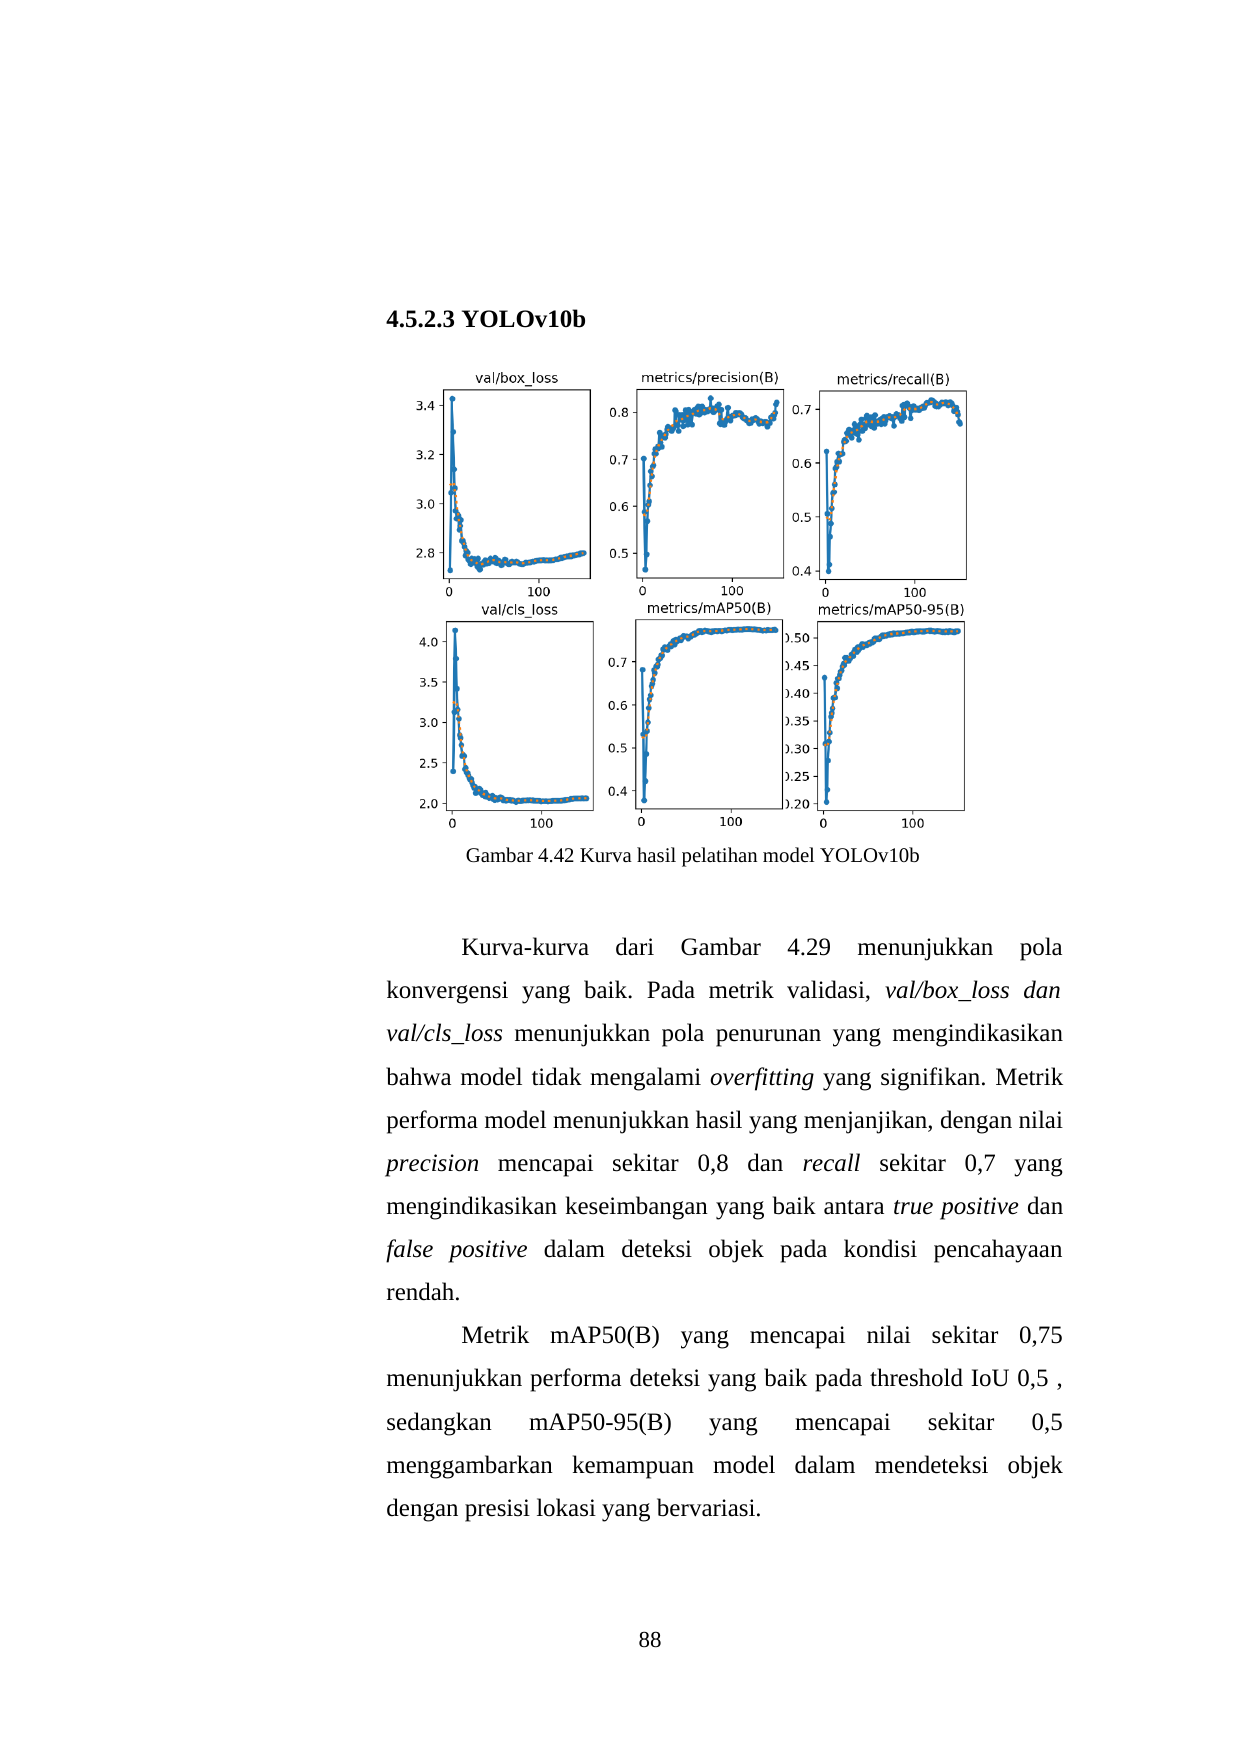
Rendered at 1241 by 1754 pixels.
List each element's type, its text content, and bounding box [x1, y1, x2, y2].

text Metrik mAP50(B) yang mencapai nilai sekitar 0,75 menunjukkan performa deteksi yang baik pada threshold IoU 0,5 , sedangkan mAP50-95(B) yang mencapai sekitar 0,5 menggambarkan kemampuan model dalam mendeteksi objek dengan presisi lokasi yang bervariasi. [386, 1320, 1063, 1522]
text Kurva-kurva dari Gambar 4.29 menunjukkan pola konvergensi yang baik. Pada metrik validasi, val/box_loss dan val/cls_loss menunjukkan pola penurunan yang mengindikasikan bahwa model tidak mengalami overfitting yang signifikan. Metrik performa model menunjukkan hasil yang menjanjikan, dengan nilai precision mencapai sekitar 0,8 dan recall sekitar 0,7 yang mengindikasikan keseimbangan yang baik antara true positive dan false positive dalam deteksi objek pada kondisi pencahayaan rendah. [386, 932, 1063, 1306]
subtitle 4.5.2.3 YOLOv10b [386, 304, 1063, 333]
picture [414, 369, 971, 834]
